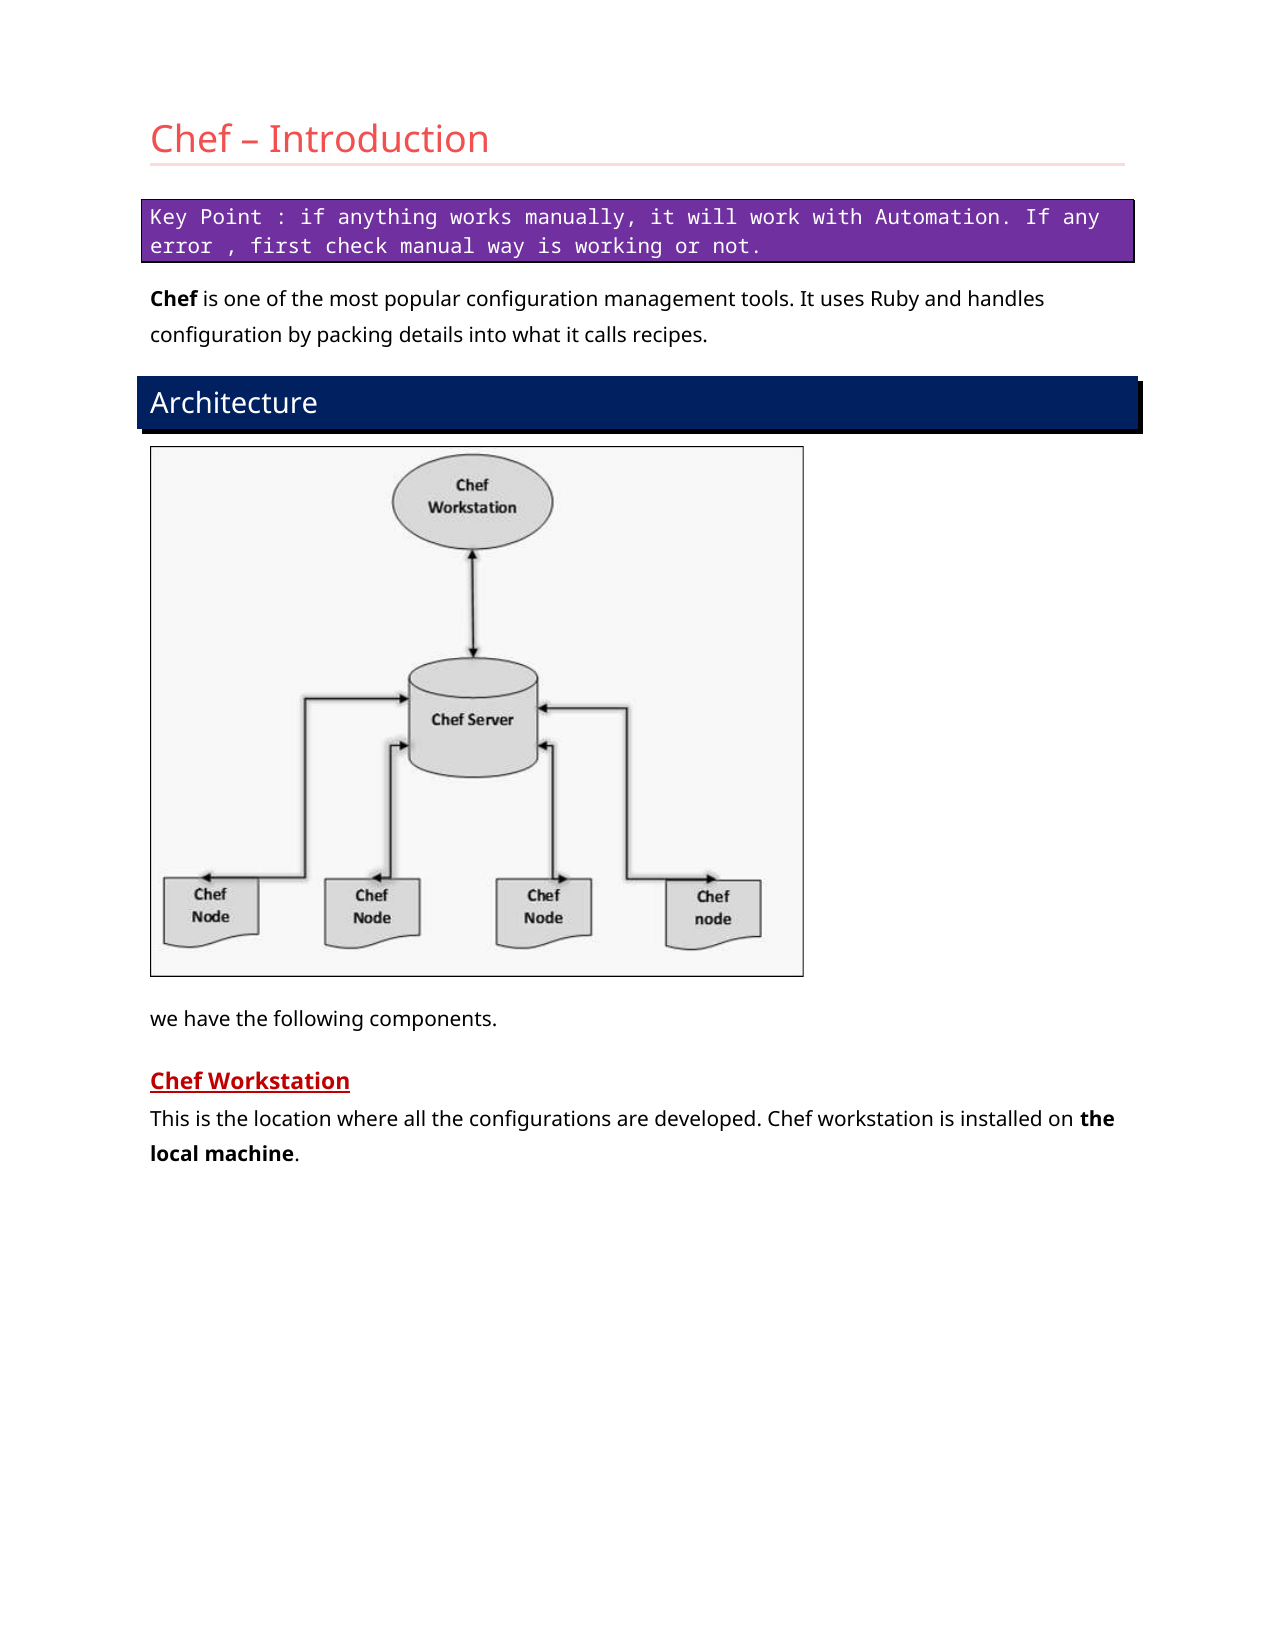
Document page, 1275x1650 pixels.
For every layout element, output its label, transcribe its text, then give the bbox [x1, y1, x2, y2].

subtitle Chef – Introduction [150, 112, 1125, 163]
text we have the following components. [150, 1004, 1125, 1033]
subtitle Chef Workstation [150, 1065, 1125, 1096]
text Chef is one of the most popular configuration management tools. It uses Ruby and handles configuration by packing details into what it calls recipes. [150, 284, 1125, 348]
text Key Point : if anything works manually, it will work with Automation. If any error , first check manual way is working or not. [142, 200, 1133, 261]
subtitle Architecture [142, 381, 1133, 425]
text This is the location where all the configurations are developed. Chef workstation is installed on the local machine. [150, 1104, 1125, 1168]
picture [150, 446, 804, 977]
